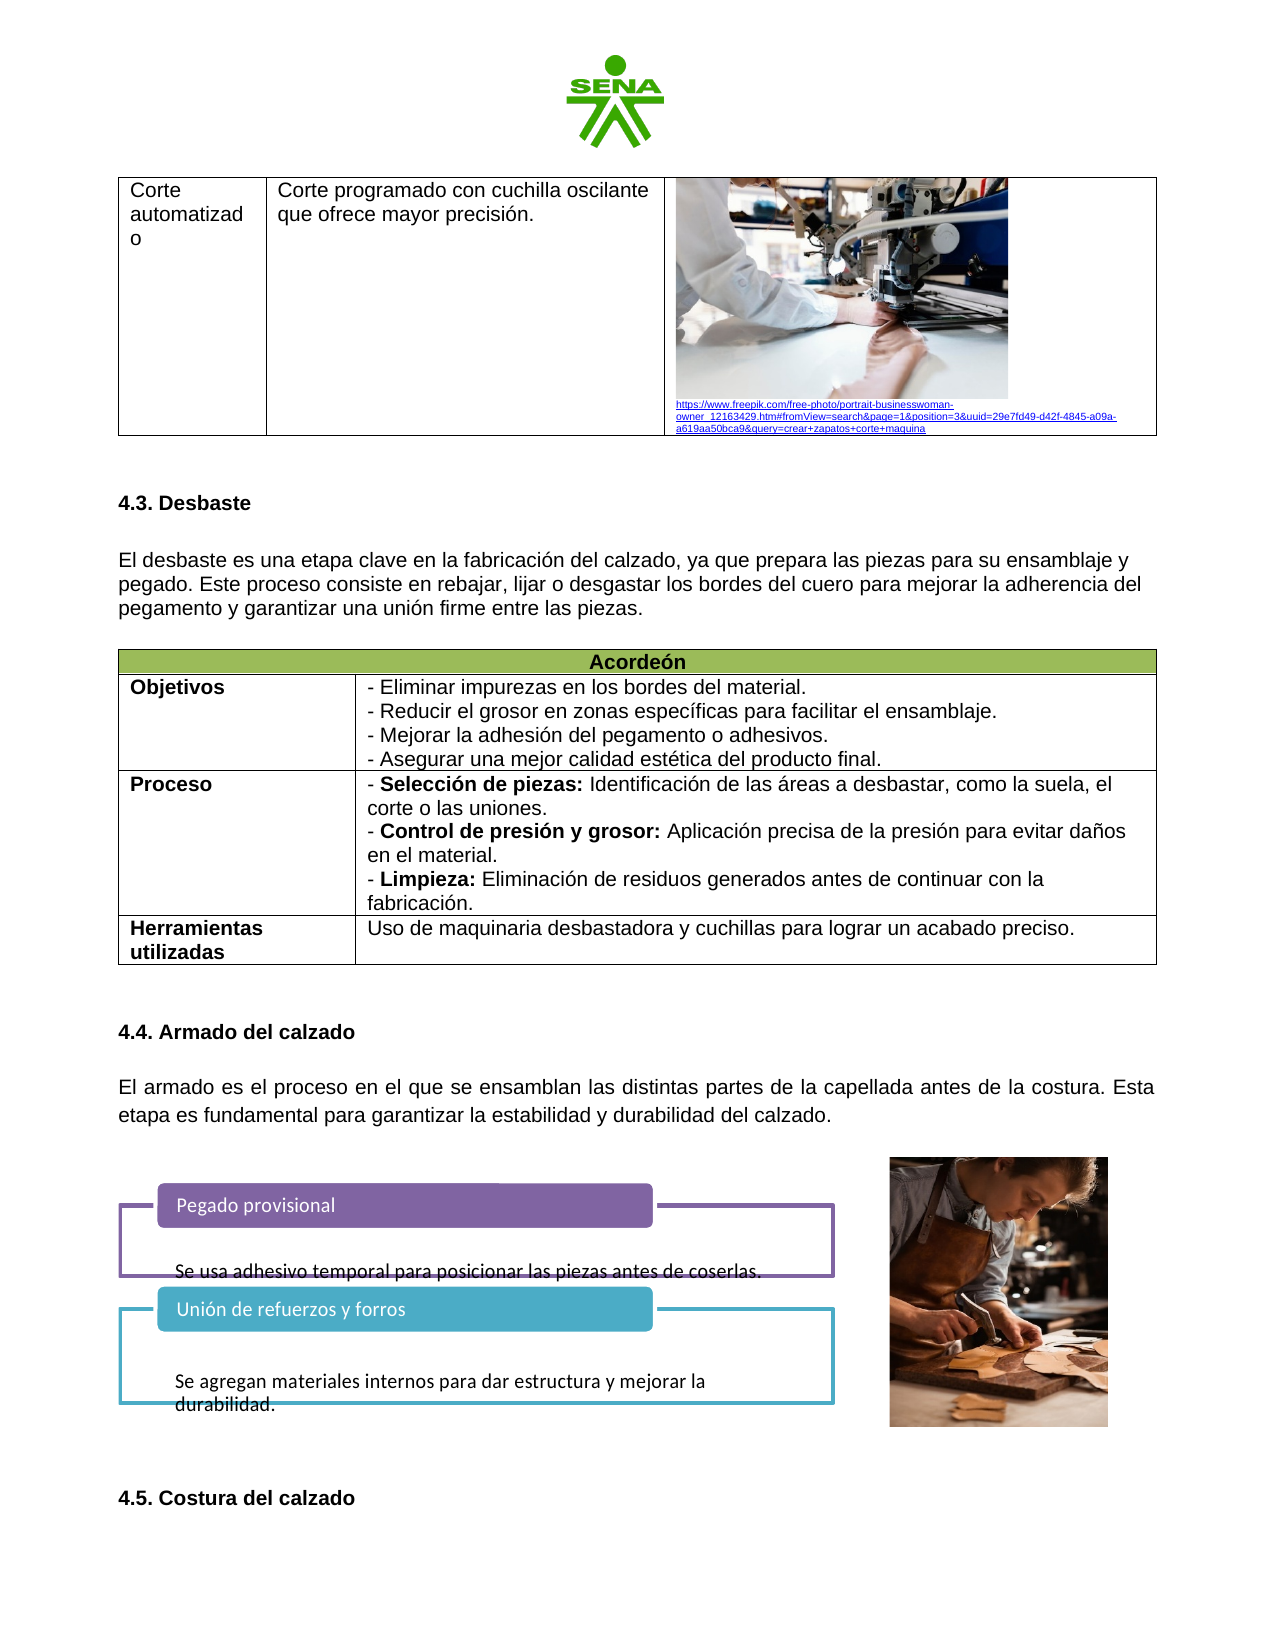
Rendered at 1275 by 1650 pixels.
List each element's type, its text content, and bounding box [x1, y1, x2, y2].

table_cell - Eliminar impurezas en los bordes del material. - Reducir el grosor en zonas específicas para facilitar el ensamblaje. - Mejorar la adhesión del pegamento o adhesivos. - Asegurar una mejor calidad estética del producto final. [356, 675, 1156, 770]
text 4.4. Armado del calzado [118, 1020, 1157, 1044]
picture [675, 178, 1009, 399]
text El armado es el proceso en el que se ensamblan las distintas partes de la capellada antes de la costura. Esta etapa es fundamental para garantizar la estabilidad y durabilidad del calzado. [118, 1075, 1157, 1127]
table_header [119, 1158, 841, 1430]
table_header [841, 1158, 1157, 1430]
text 4.5. Costura del calzado [118, 1485, 1157, 1509]
table_cell Objetivos [119, 675, 355, 770]
table_cell Corte automatizado [119, 178, 266, 435]
table_cell https://www.freepik.com/free-photo/portrait-businesswoman-owner_12163429.htm#fromView=search&page=1&position=3&uuid=29e7fd49-d42f-4845-a09a-a619aa50bca9&query=crear+zapatos+corte+maquina [665, 178, 1156, 435]
text 4.3. Desbaste [118, 491, 1157, 515]
text El desbaste es una etapa clave en la fabricación del calzado, ya que prepara las piezas para su ensamblaje y pegado. Este proceso consiste en rebajar, lijar o desgastar los bordes del cuero para mejorar la adherencia del pegamento y garantizar una unión firme entre las piezas. [118, 547, 1157, 619]
table_header Acordeón [119, 650, 1156, 673]
table_cell Uso de maquinaria desbastadora y cuchillas para lograr un acabado preciso. [356, 916, 1156, 964]
picture [889, 1157, 1108, 1427]
table_cell - Selección de piezas: Identificación de las áreas a desbastar, como la suela, el corte o las uniones. - Control de presión y grosor: Aplicación precisa de la presión para evitar daños en el material. - Limpieza: Eliminación de residuos generados antes de continuar con la fabricación. [356, 771, 1156, 915]
table_cell Proceso [119, 771, 355, 915]
table_cell Herramientas utilizadas [119, 916, 355, 964]
picture [566, 55, 664, 148]
table_cell Corte programado con cuchilla oscilante que ofrece mayor precisión. [267, 178, 664, 435]
